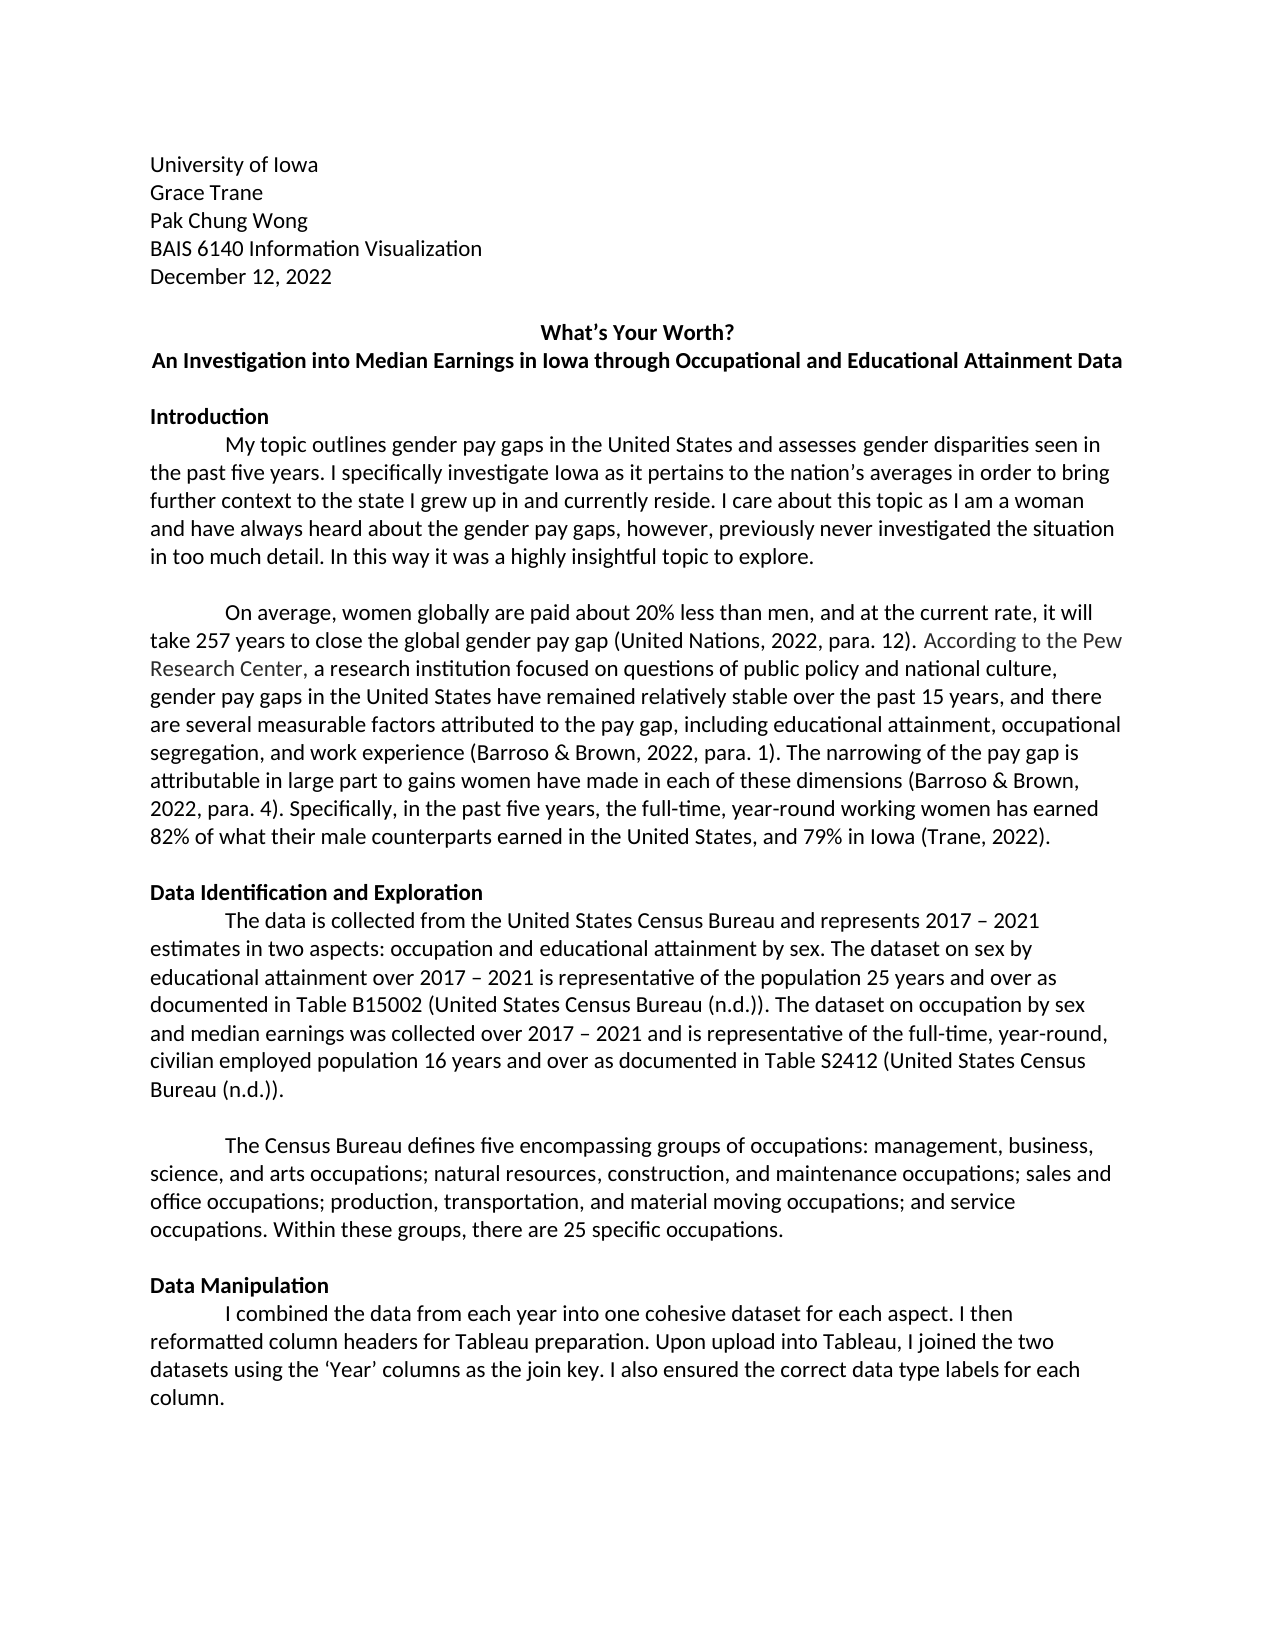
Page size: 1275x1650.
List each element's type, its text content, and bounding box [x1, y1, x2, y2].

text My topic outlines gender pay gaps in the United States and assesses gender disparities seen in the past five years. I specifically investigate Iowa as it pertains to the nation’s averages in order to bring further context to the state I grew up in and currently reside. I care about this topic as I am a woman and have always heard about the gender pay gaps, however, previously never investigated the situation in too much detail. In this way it was a highly insightful topic to explore. [150, 430, 1125, 570]
text On average, women globally are paid about 20% less than men, and at the current rate, it will take 257 years to close the global gender pay gap (United Nations, 2022, para. 12). According to the Pew Research Center, a research institution focused on questions of public policy and national culture, gender pay gaps in the United States have remained relatively stable over the past 15 years, and there are several measurable factors attributed to the pay gap, including educational attainment, occupational segregation, and work experience (Barroso & Brown, 2022, para. 1). The narrowing of the pay gap is attributable in large part to gains women have made in each of these dimensions (Barroso & Brown, 2022, para. 4). Specifically, in the past five years, the full-time, year-round working women has earned 82% of what their male counterparts earned in the United States, and 79% in Iowa (Trane, 2022). [150, 598, 1125, 851]
text December 12, 2022 [150, 262, 1125, 290]
text Pak Chung Wong [150, 206, 1125, 234]
text University of Iowa [150, 150, 1125, 178]
text Grace Trane [150, 178, 1125, 206]
text What’s Your Worth? [150, 318, 1125, 346]
text The data is collected from the United States Census Bureau and represents 2017 – 2021 estimates in two aspects: occupation and educational attainment by sex. The dataset on sex by educational attainment over 2017 – 2021 is representative of the population 25 years and over as documented in Table B15002 (United States Census Bureau (n.d.)). The dataset on occupation by sex and median earnings was collected over 2017 – 2021 and is representative of the full-time, year-round, civilian employed population 16 years and over as documented in Table S2412 (United States Census Bureau (n.d.)). [150, 907, 1125, 1103]
text An Investigation into Median Earnings in Iowa through Occupational and Educational Attainment Data [150, 346, 1125, 374]
text Introduction [150, 402, 1125, 430]
text The Census Bureau defines five encompassing groups of occupations: management, business, science, and arts occupations; natural resources, construction, and maintenance occupations; sales and office occupations; production, transportation, and material moving occupations; and service occupations. Within these groups, there are 25 specific occupations. [150, 1131, 1125, 1243]
text Data Manipulation [150, 1271, 1125, 1299]
text BAIS 6140 Information Visualization [150, 234, 1125, 262]
text I combined the data from each year into one cohesive dataset for each aspect. I then reformatted column headers for Tableau preparation. Upon upload into Tableau, I joined the two datasets using the ‘Year’ columns as the join key. I also ensured the correct data type labels for each column. [150, 1299, 1125, 1411]
text Data Identification and Exploration [150, 878, 1125, 907]
